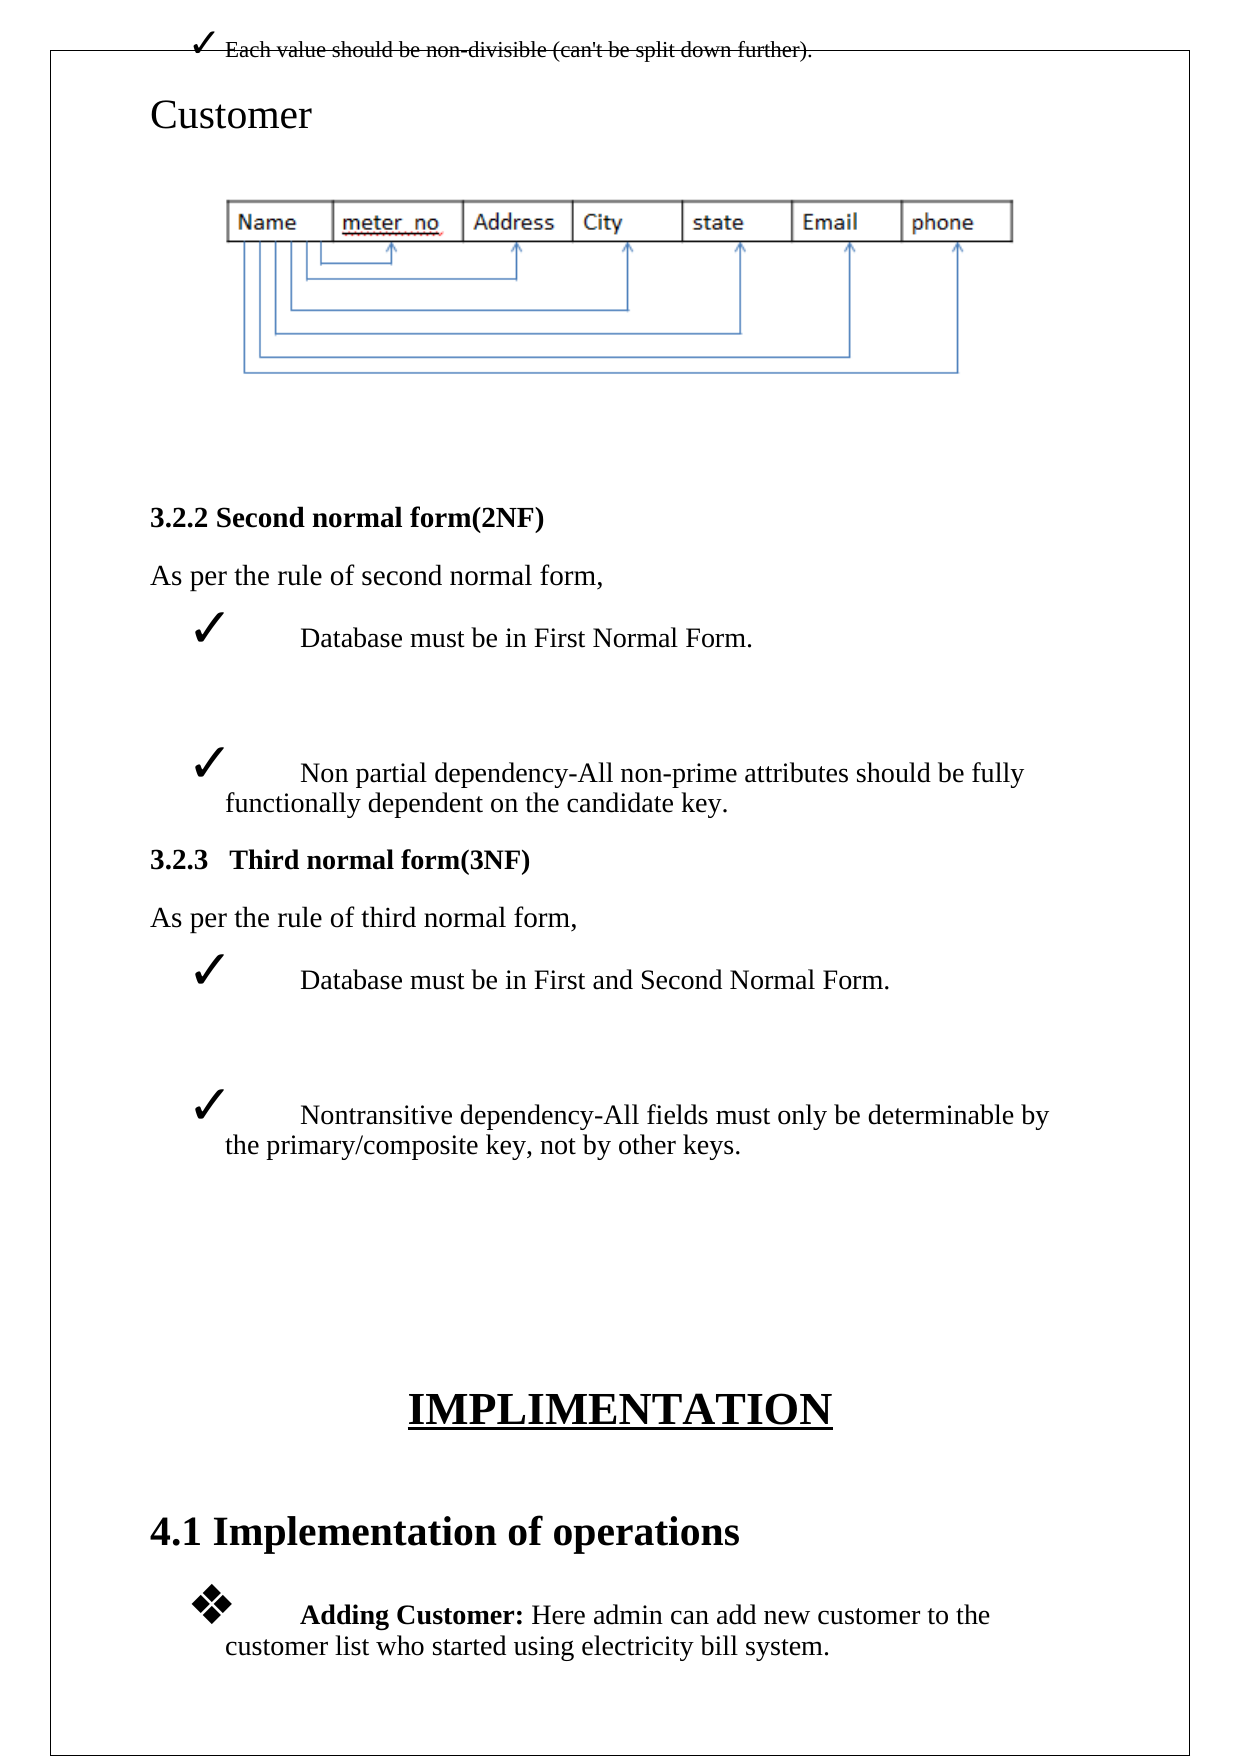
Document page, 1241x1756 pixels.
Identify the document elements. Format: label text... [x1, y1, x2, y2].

list Each value should be non-divisible (can't be split down further). [187, 23, 1090, 50]
list Non partial dependency-All non-prime attributes should be fully functionally dependent on the candidate key. [187, 737, 1090, 818]
text As per the rule of third normal form, [150, 900, 1090, 934]
text As per the rule of second normal form, [150, 558, 1090, 592]
list Adding Customer: Here admin can add new customer to the customer list who started using electricity bill system. [187, 1578, 1090, 1661]
text 4.1 Implementation of operations [150, 1506, 1090, 1554]
text IMPLIMENTATION [150, 1382, 1090, 1434]
picture [150, 161, 1090, 421]
text 3.2.3 Third normal form(3NF) [150, 842, 1090, 876]
list Database must be in First Normal Form. [187, 592, 1090, 661]
text 3.2.2 Second normal form(2NF) [150, 500, 1090, 534]
list Nontransitive dependency-All fields must only be determinable by the primary/composite key, not by other keys. [187, 1079, 1090, 1161]
list Database must be in First and Second Normal Form. [187, 934, 1090, 1003]
text Customer [150, 89, 1090, 137]
list Each value should be non-divisible (can't be split down further). [187, 51, 1090, 65]
